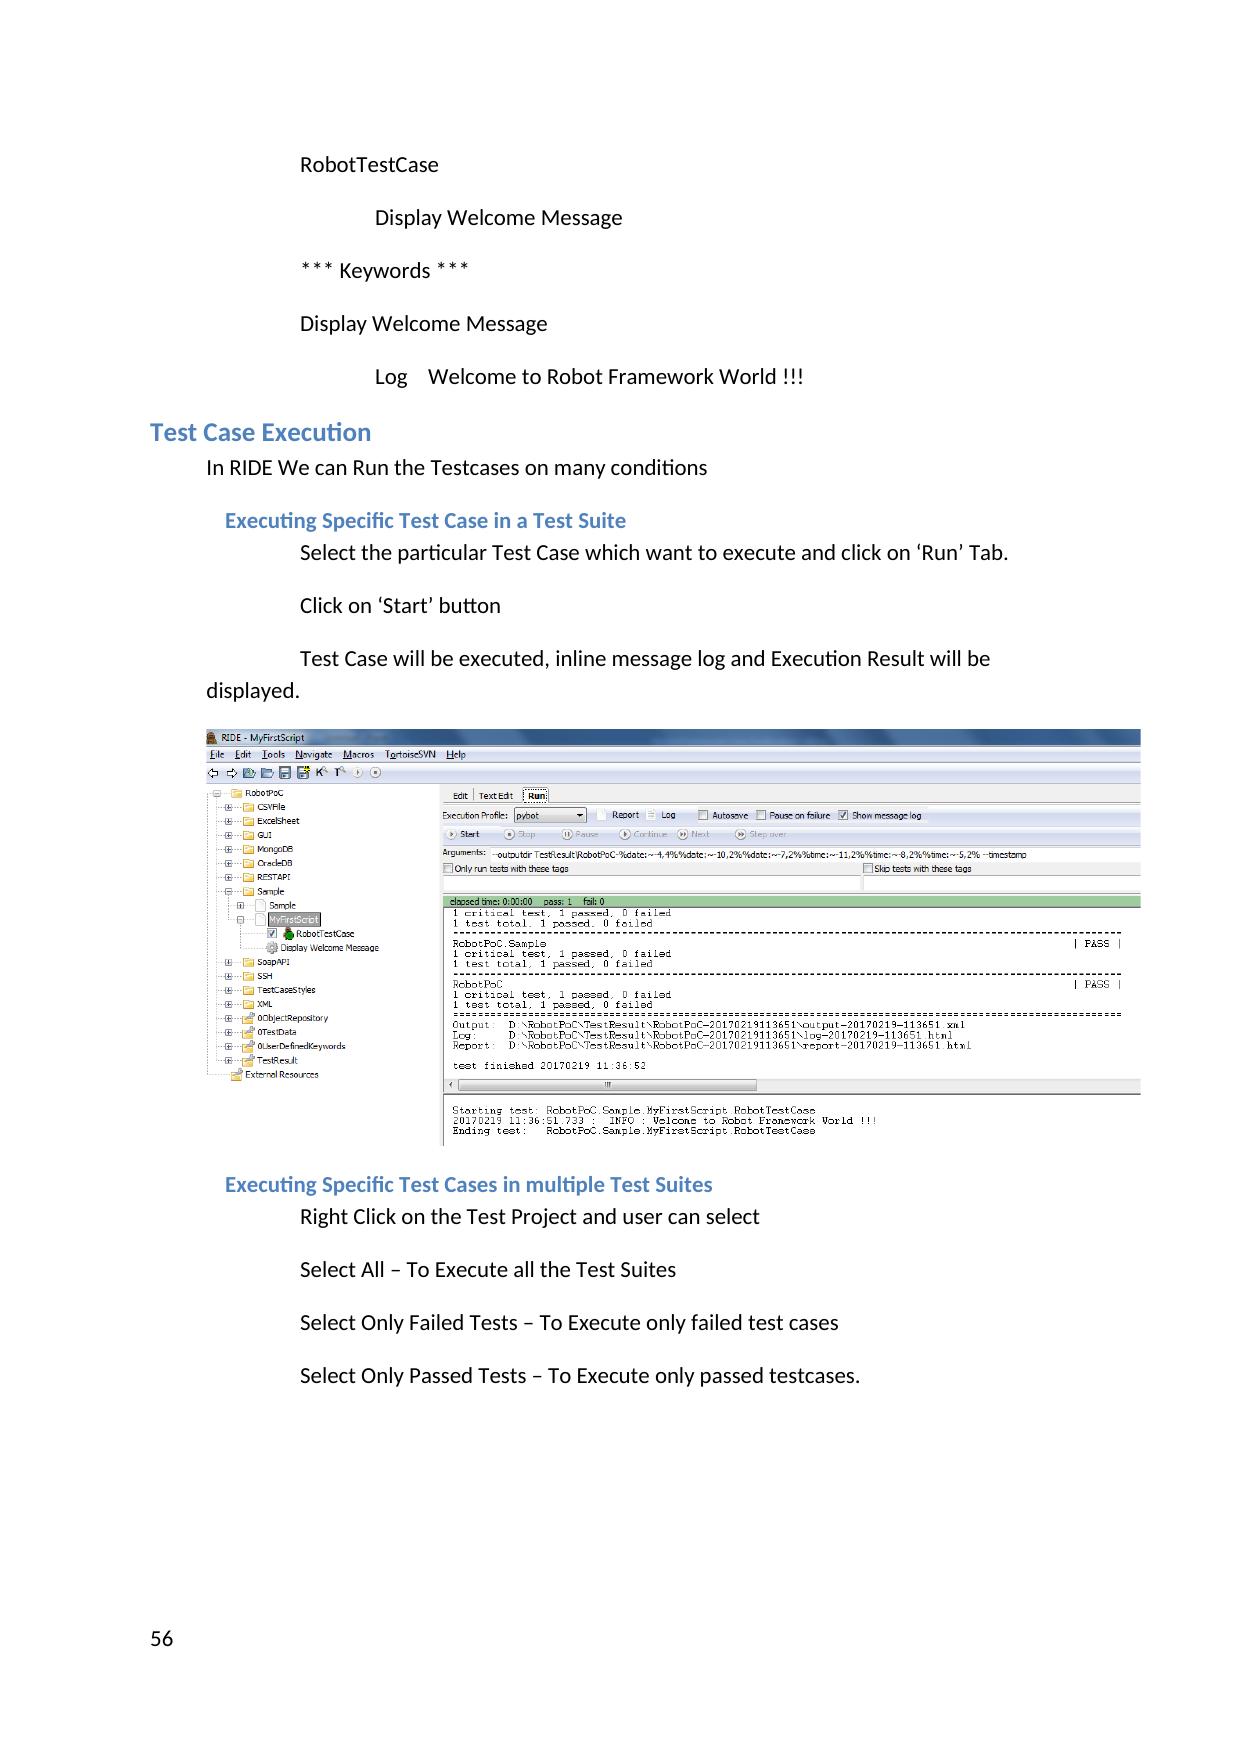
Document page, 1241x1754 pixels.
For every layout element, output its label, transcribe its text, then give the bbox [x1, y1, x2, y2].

subtitle Executing Specific Test Case in a Test Suite [150, 506, 1090, 534]
text Display Welcome Message [150, 203, 1090, 231]
text RobotTestCase [150, 150, 1090, 178]
text *** Keywords *** [150, 256, 1090, 284]
text Test Case will be executed, inline message log and Execution Result will be displayed. [206, 644, 1090, 704]
text Right Click on the Test Project and user can select [150, 1202, 1090, 1230]
text Log Welcome to Robot Framework World !!! [150, 362, 1090, 390]
text Display Welcome Message [150, 309, 1090, 337]
text Select Only Passed Tests – To Execute only passed testcases. [150, 1361, 1090, 1389]
subtitle Executing Specific Test Cases in multiple Test Suites [150, 1170, 1090, 1198]
text Select All – To Execute all the Test Suites [150, 1255, 1090, 1283]
text In RIDE We can Run the Testcases on many conditions [206, 453, 1090, 481]
picture [206, 729, 1141, 1146]
subtitle Test Case Execution [150, 415, 1090, 448]
text Click on ‘Start’ button [206, 591, 1090, 619]
text Select the particular Test Case which want to execute and click on ‘Run’ Tab. [206, 538, 1090, 566]
text Select Only Failed Tests – To Execute only failed test cases [150, 1308, 1090, 1336]
